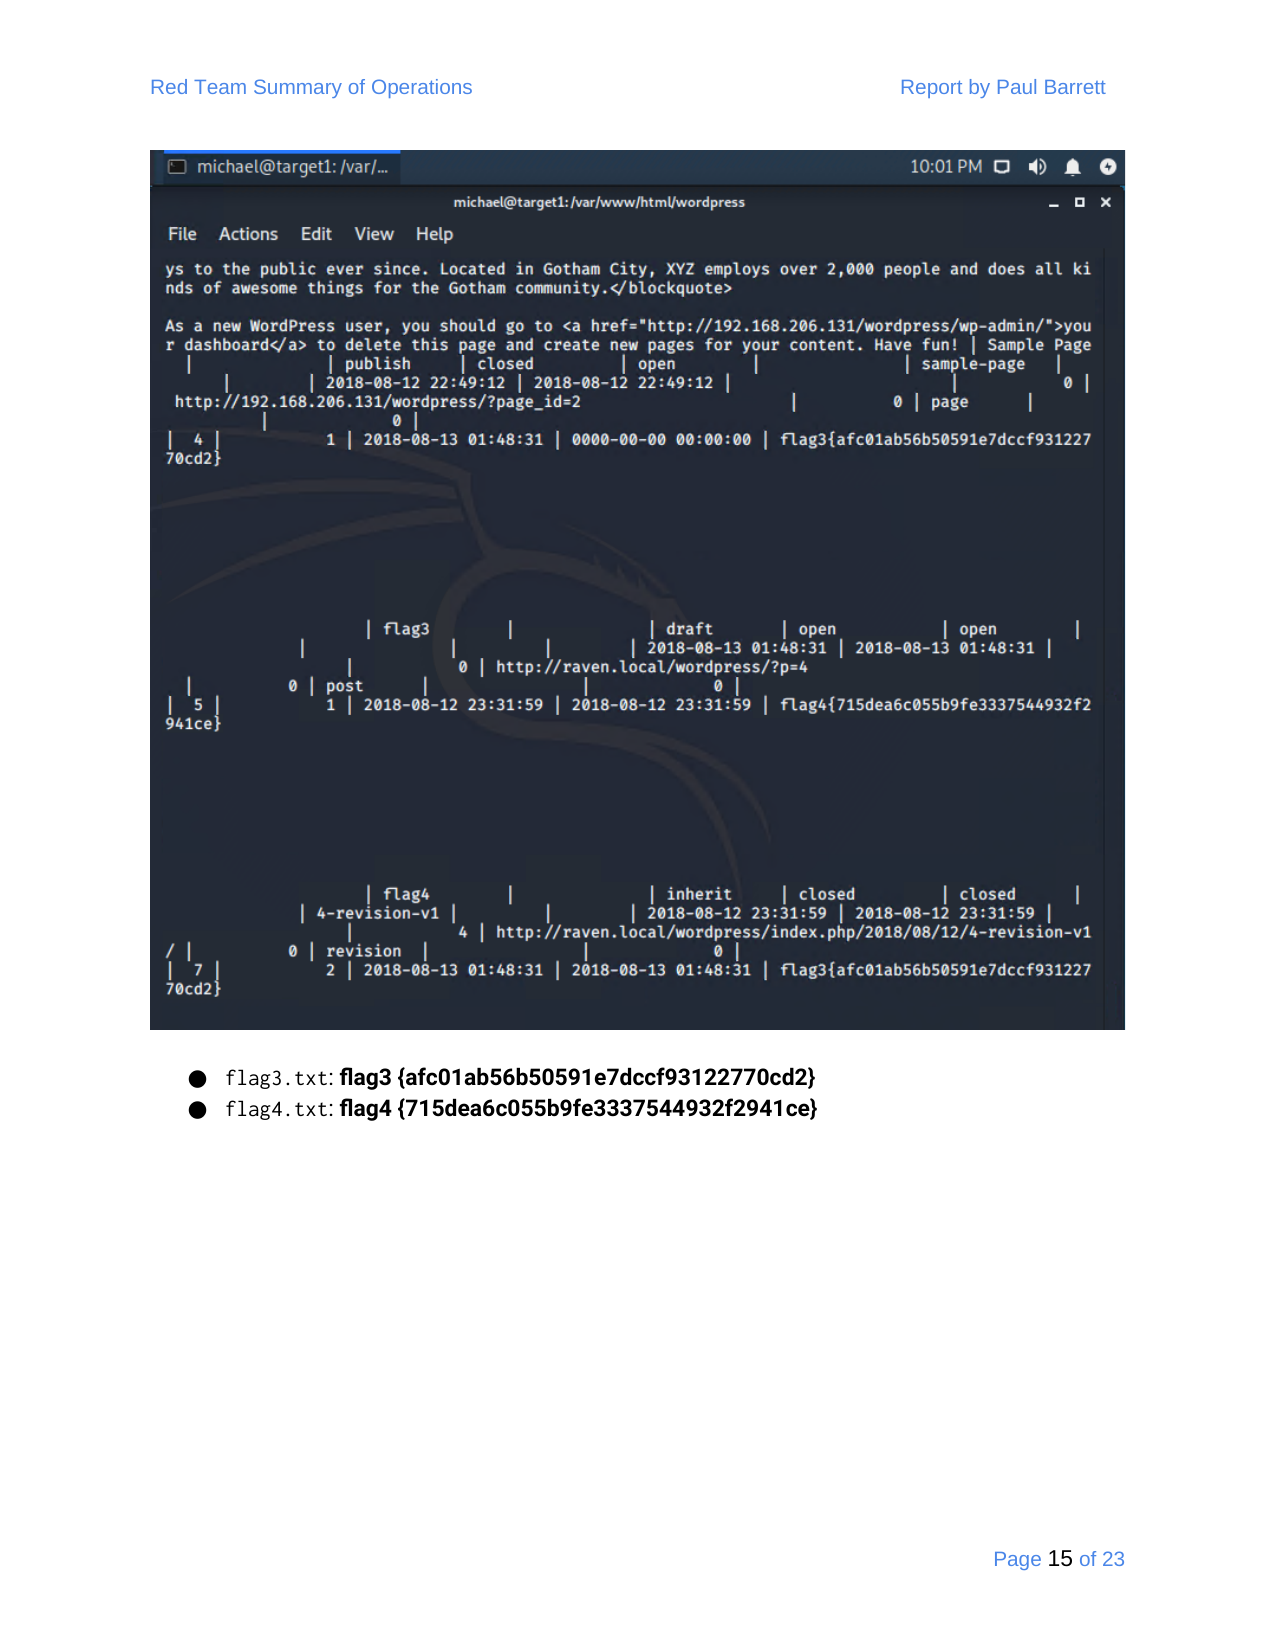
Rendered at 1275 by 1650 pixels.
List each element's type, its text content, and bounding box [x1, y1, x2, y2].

list flag3.txt: flag3 {afc01ab56b50591e7dccf93122770cd2} [187, 1064, 1125, 1091]
list flag4.txt: flag4 {715dea6c055b9fe3337544932f2941ce} [187, 1095, 1125, 1122]
picture [150, 150, 1125, 1030]
